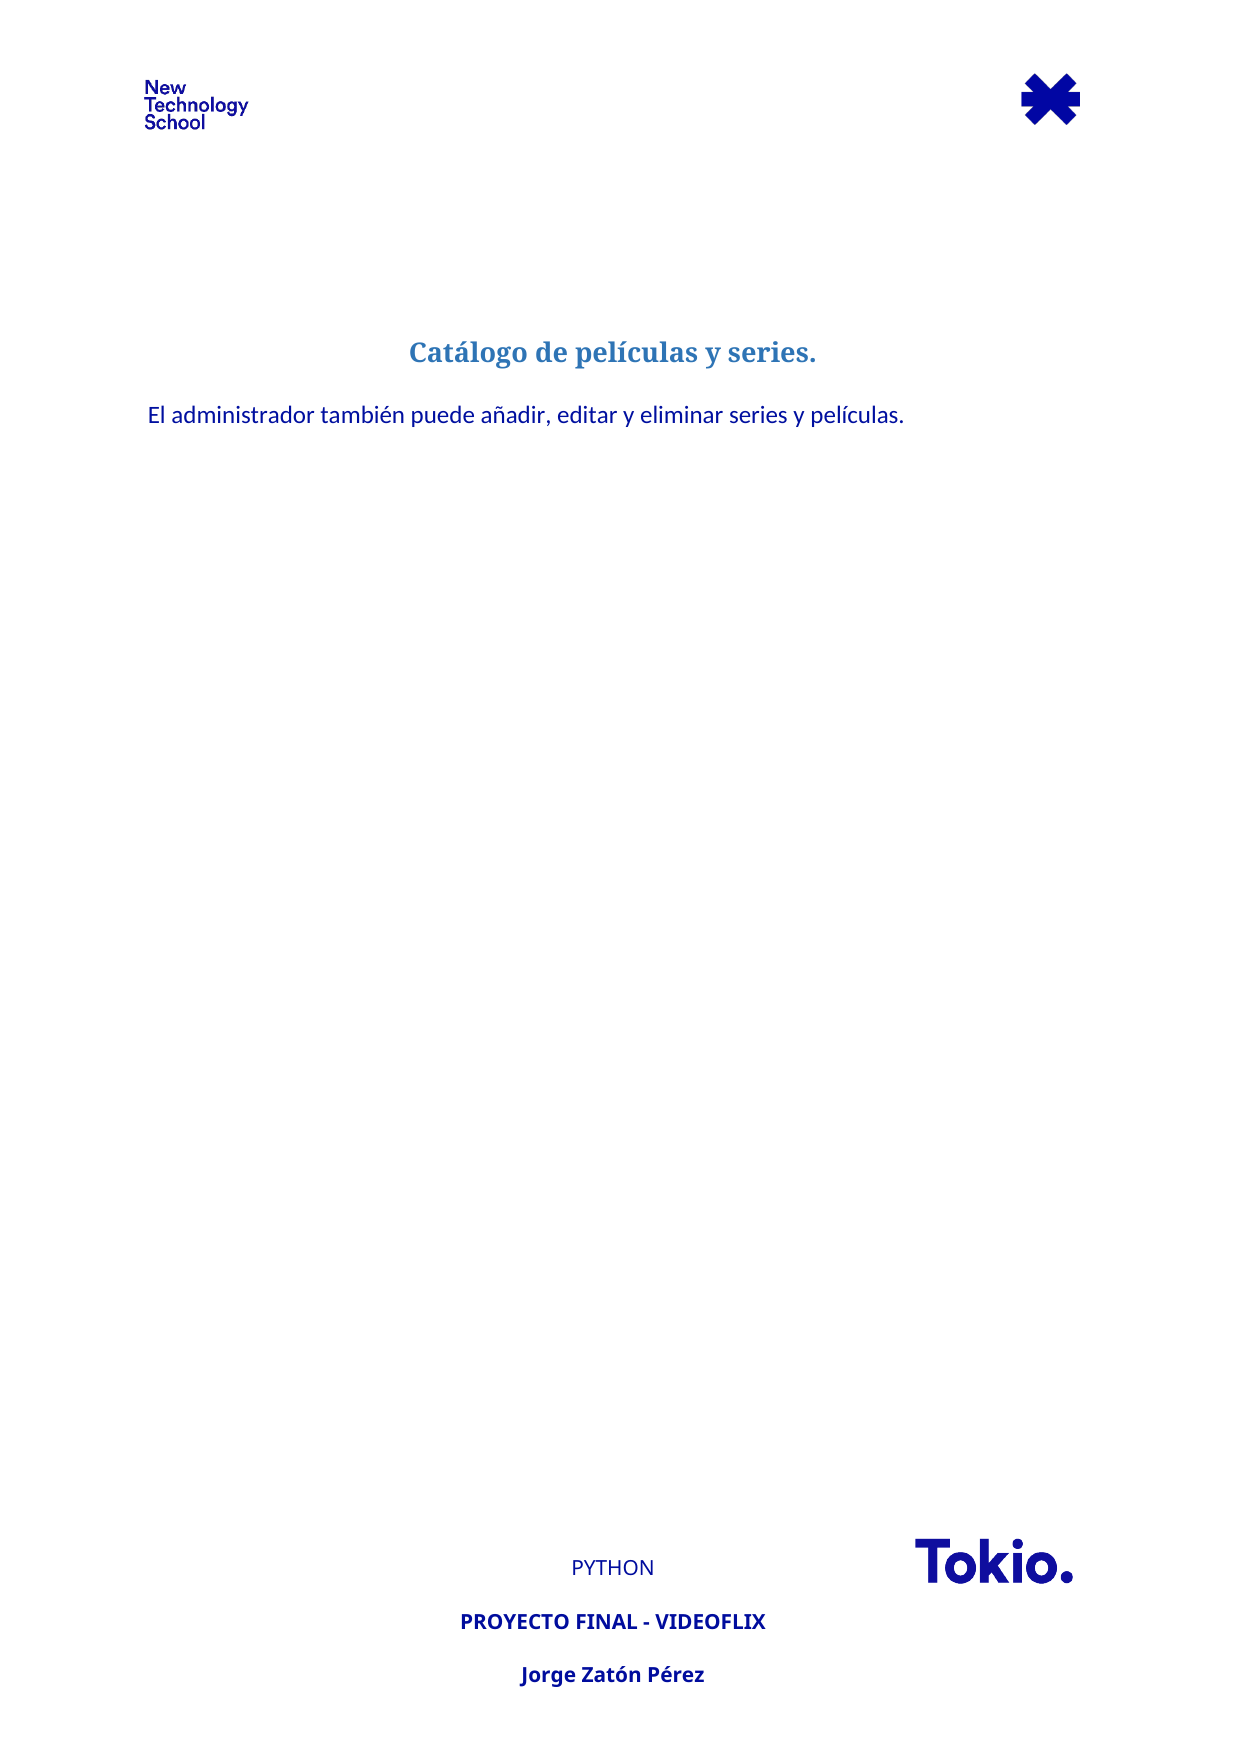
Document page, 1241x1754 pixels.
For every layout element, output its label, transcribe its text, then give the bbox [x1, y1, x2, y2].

picture [1022, 74, 1080, 125]
picture [139, 74, 253, 134]
text El administrador también puede añadir, editar y eliminar series y películas. [148, 399, 1078, 429]
subtitle Catálogo de películas y series. [148, 334, 1078, 371]
picture [908, 1516, 1078, 1605]
